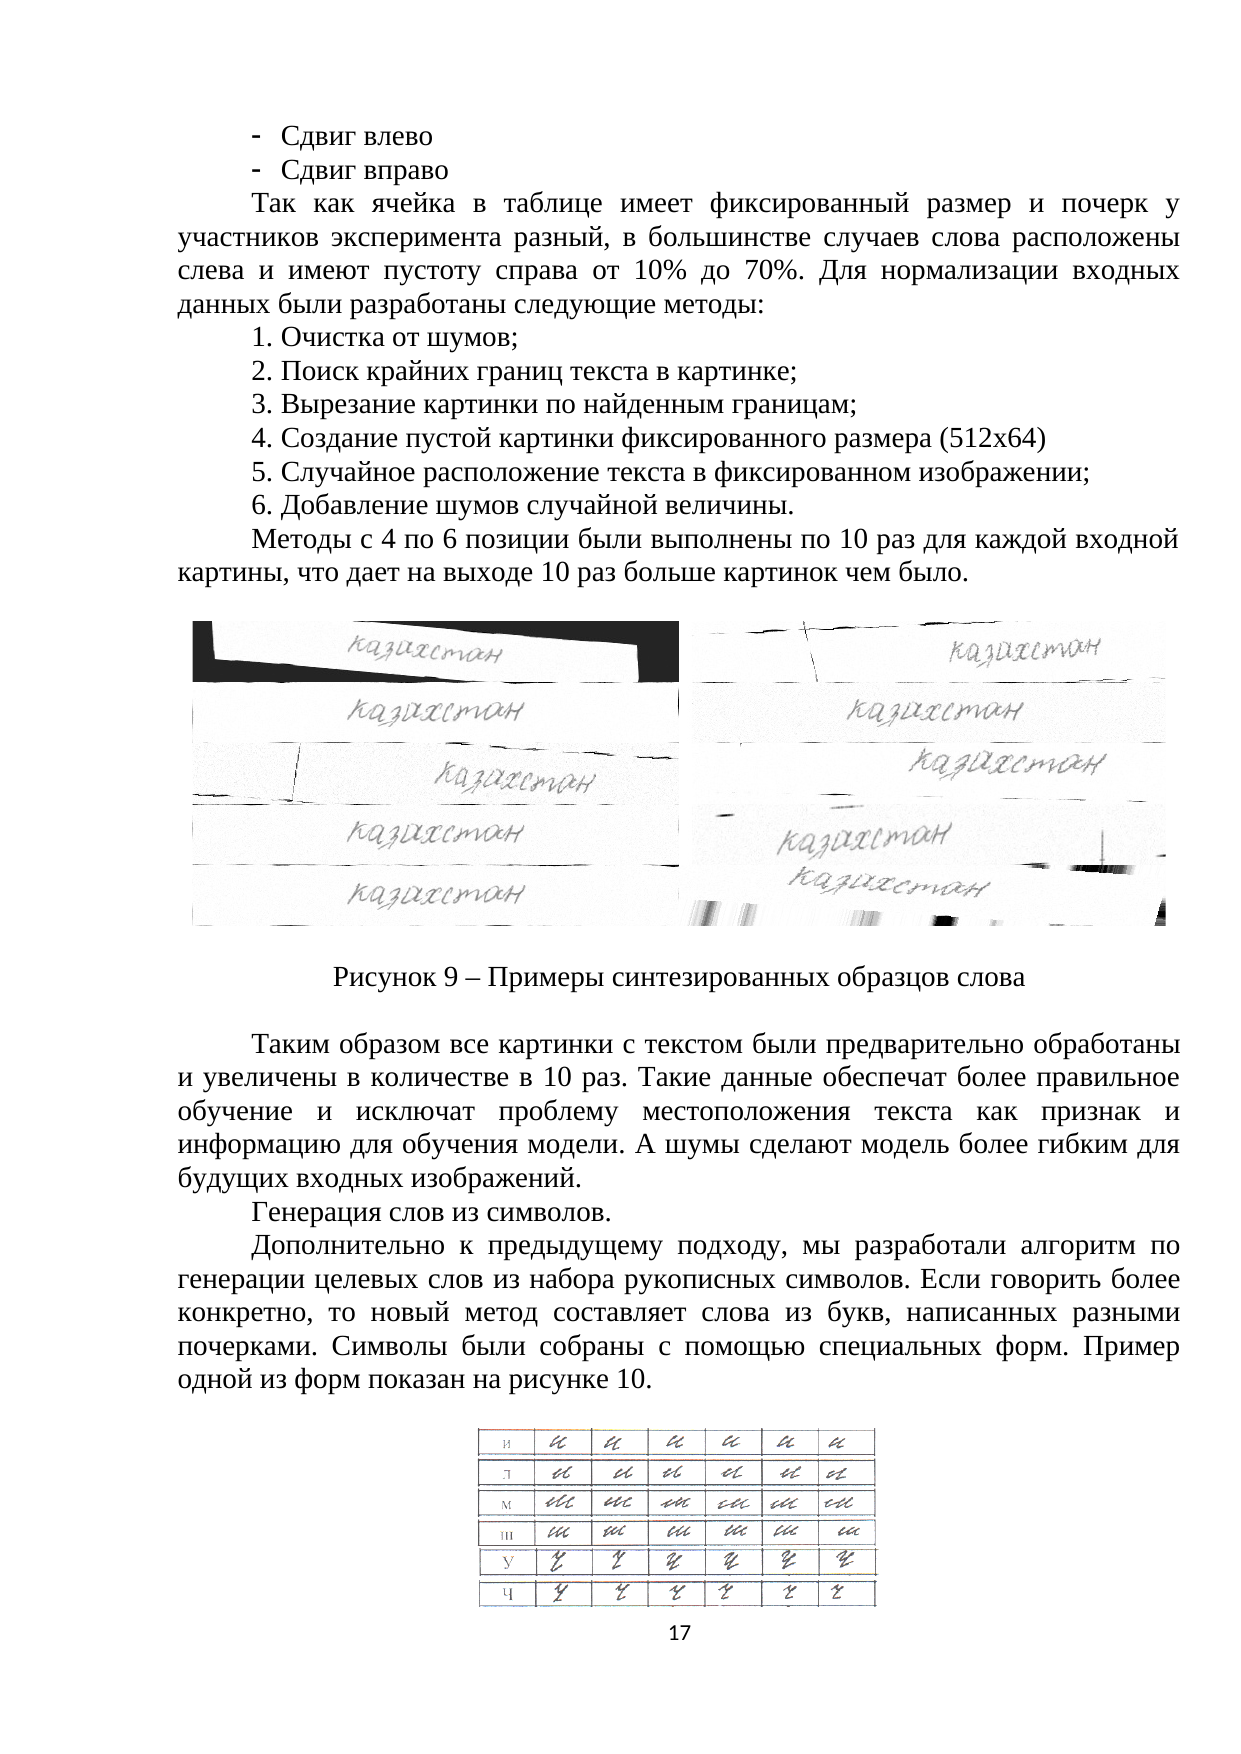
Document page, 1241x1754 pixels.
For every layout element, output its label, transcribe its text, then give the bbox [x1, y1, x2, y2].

text Так как ячейка в таблице имеет фиксированный размер и почерк у участников эксперимента разный, в большинстве случаев слова расположены слева и имеют пустоту справа от 10% до 70%. Для нормализации входных данных были разработаны следующие методы: [177, 185, 1181, 319]
picture [192, 621, 1166, 926]
text Таким образом все картинки с текстом были предварительно обработаны и увеличены в количестве в 10 раз. Такие данные обеспечат более правильное обучение и исключат проблему местоположения текста как признак и информацию для обучения модели. А шумы сделают модель более гибким для будущих входных изображений. [177, 1026, 1181, 1194]
text Дополнительно к предыдущему подходу, мы разработали алгоритм по генерации целевых слов из набора рукописных символов. Если говорить более конкретно, то новый метод составляет слова из букв, написанных разными почерками. Символы были собраны с помощью специальных форм. Пример одной из форм показан на рисунке 10. [177, 1227, 1181, 1395]
list Вырезание картинки по найденным границам; [177, 387, 1181, 420]
list Сдвиг вправо [177, 152, 1181, 185]
list Поиск крайних границ текста в картинке; [177, 353, 1181, 387]
list Создание пустой картинки фиксированного размера (512x64) [177, 420, 1181, 454]
text Генерация слов из символов. [177, 1194, 1181, 1227]
picture [477, 1428, 881, 1611]
list Очистка от шумов; [177, 319, 1181, 353]
list Методы с 4 по 6 позиции были выполнены по 10 раз для каждой входной картины, что дает на выходе 10 раз больше картинок чем было. [177, 521, 1181, 588]
text Рисунок 9 – Примеры синтезированных образцов слова [177, 959, 1181, 992]
list Сдвиг влево [177, 118, 1181, 152]
list Добавление шумов случайной величины. [177, 487, 1181, 521]
list Случайное расположение текста в фиксированном изображении; [177, 454, 1181, 487]
